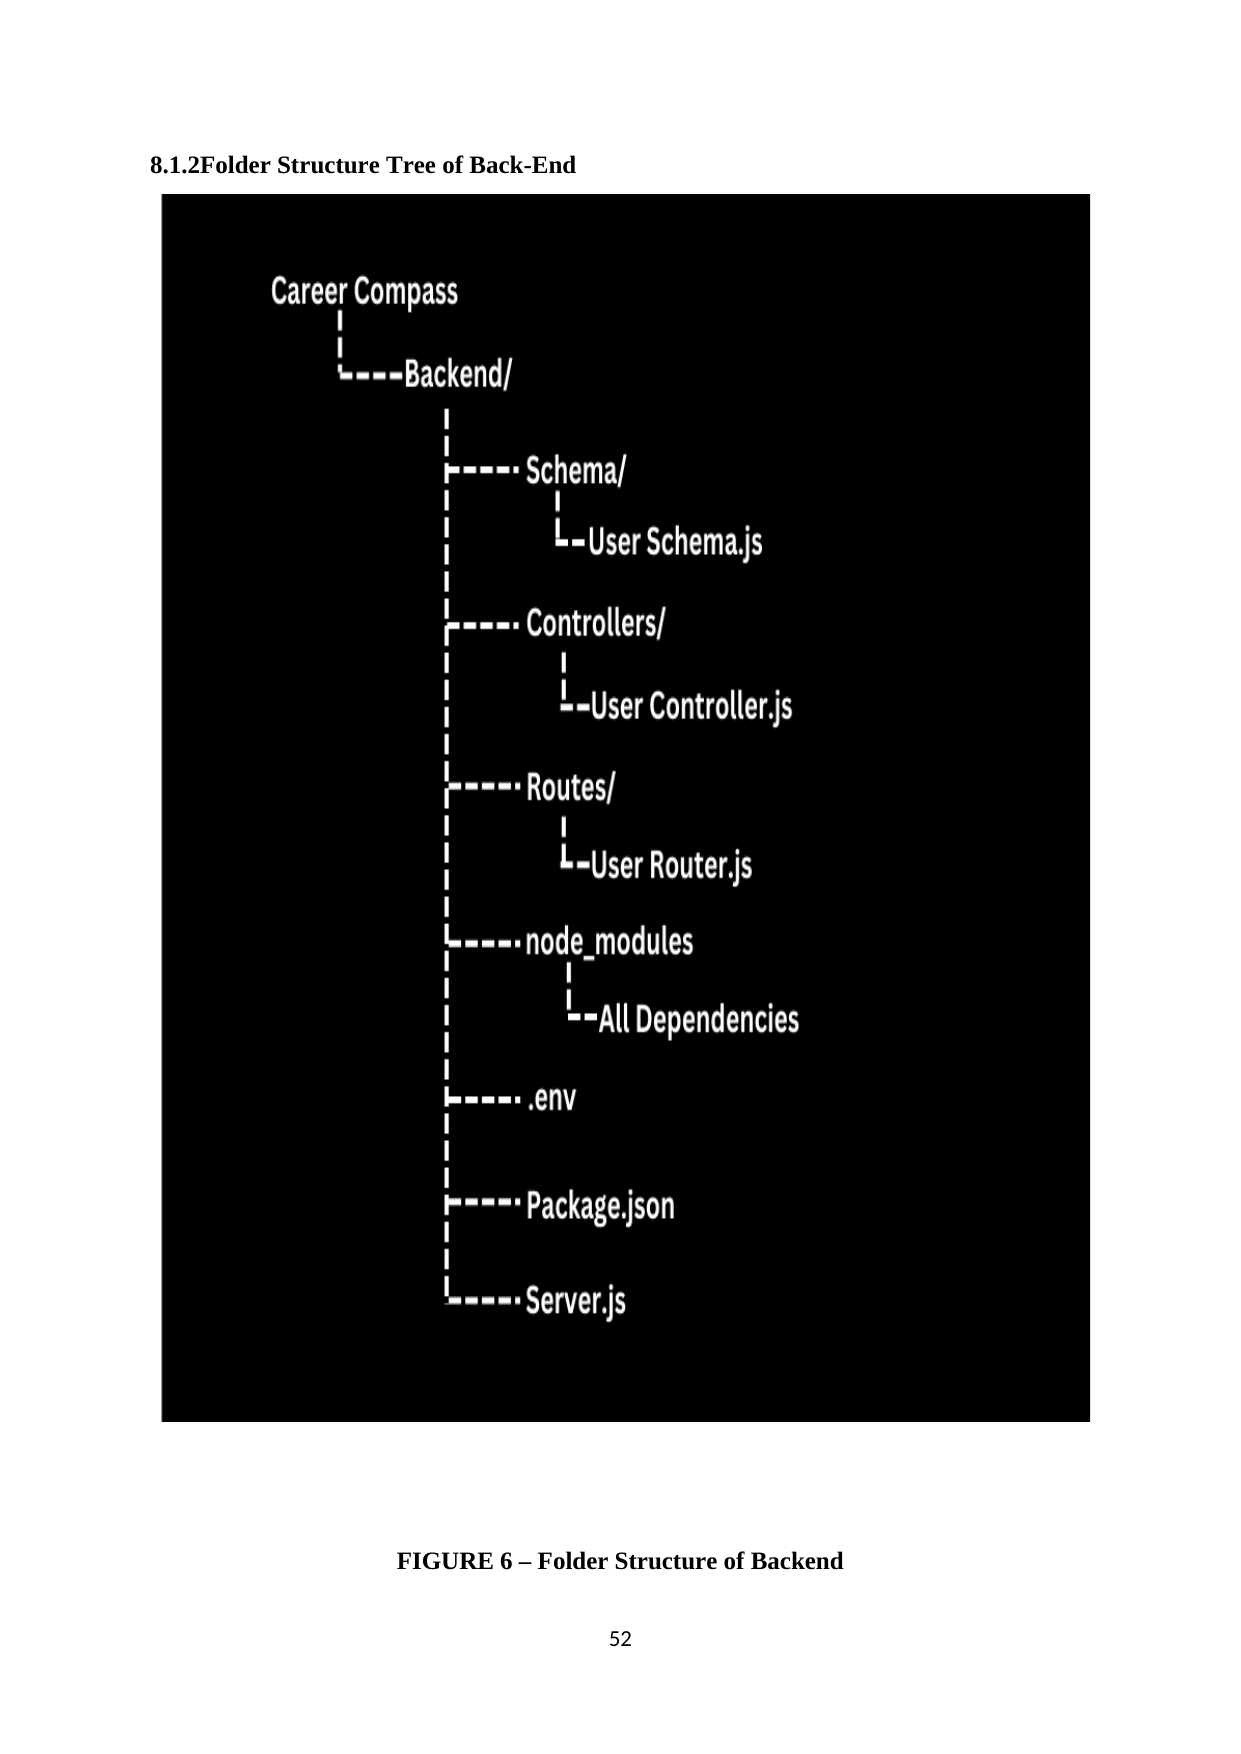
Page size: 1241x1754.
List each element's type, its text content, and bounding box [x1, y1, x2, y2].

picture [155, 194, 1091, 1422]
text 8.1.2Folder Structure Tree of Back-End [150, 150, 1090, 179]
text FIGURE 6 – Folder Structure of Backend [150, 1546, 1090, 1575]
